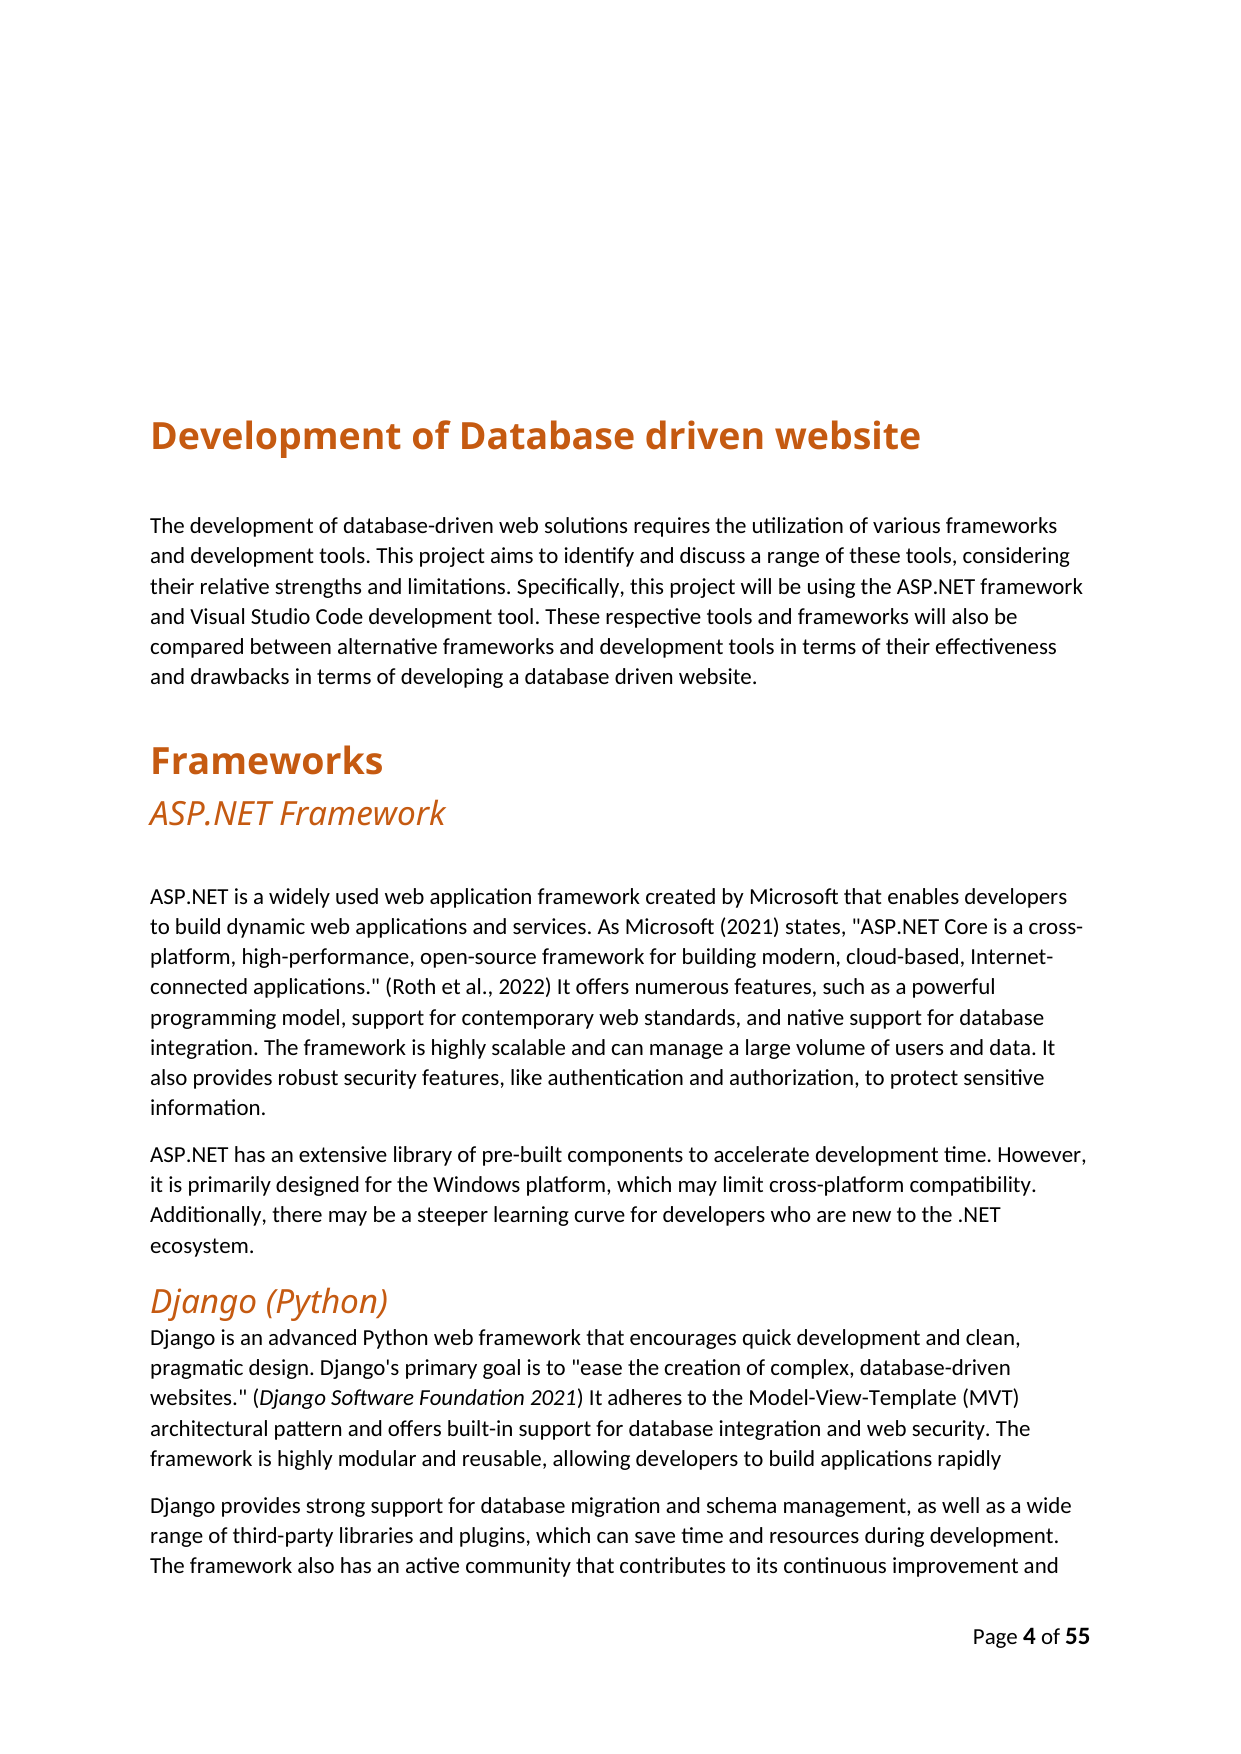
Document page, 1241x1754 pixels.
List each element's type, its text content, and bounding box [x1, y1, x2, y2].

subtitle Frameworks [150, 734, 1090, 785]
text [150, 1491, 1090, 1579]
subtitle Django (Python) [150, 1278, 1090, 1323]
text ASP.NET has an extensive library of pre-built components to accelerate development time. However, it is primarily designed for the Windows platform, which may limit cross-platform compatibility. Additionally, there may be a steeper learning curve for developers who are new to the .NET ecosystem. [150, 1140, 1090, 1259]
text The development of database-driven web solutions requires the utilization of various frameworks and development tools. This project aims to identify and discuss a range of these tools, considering their relative strengths and limitations. Specifically, this project will be using the ASP.NET framework and Visual Studio Code development tool. These respective tools and frameworks will also be compared between alternative frameworks and development tools in terms of their effectiveness and drawbacks in terms of developing a database driven website. [150, 511, 1090, 691]
text Django is an advanced Python web framework that encourages quick development and clean, pragmatic design. Django's primary goal is to "ease the creation of complex, database-driven websites." (Django Software Foundation 2021) It adheres to the Model-View-Template (MVT) architectural pattern and offers built-in support for database integration and web security. The framework is highly modular and reusable, allowing developers to build applications rapidly [150, 1323, 1090, 1472]
text ASP.NET is a widely used web application framework created by Microsoft that enables developers to build dynamic web applications and services. As Microsoft (2021) states, "ASP.NET Core is a cross-platform, high-performance, open-source framework for building modern, cloud-based, Internet-connected applications." (Roth et al., 2022) It offers numerous features, such as a powerful programming model, support for contemporary web standards, and native support for database integration. The framework is highly scalable and can manage a large volume of users and data. It also provides robust security features, like authentication and authorization, to protect sensitive information. [150, 882, 1090, 1121]
subtitle Development of Database driven website [150, 409, 1090, 460]
subtitle ASP.NET Framework [150, 789, 1090, 835]
